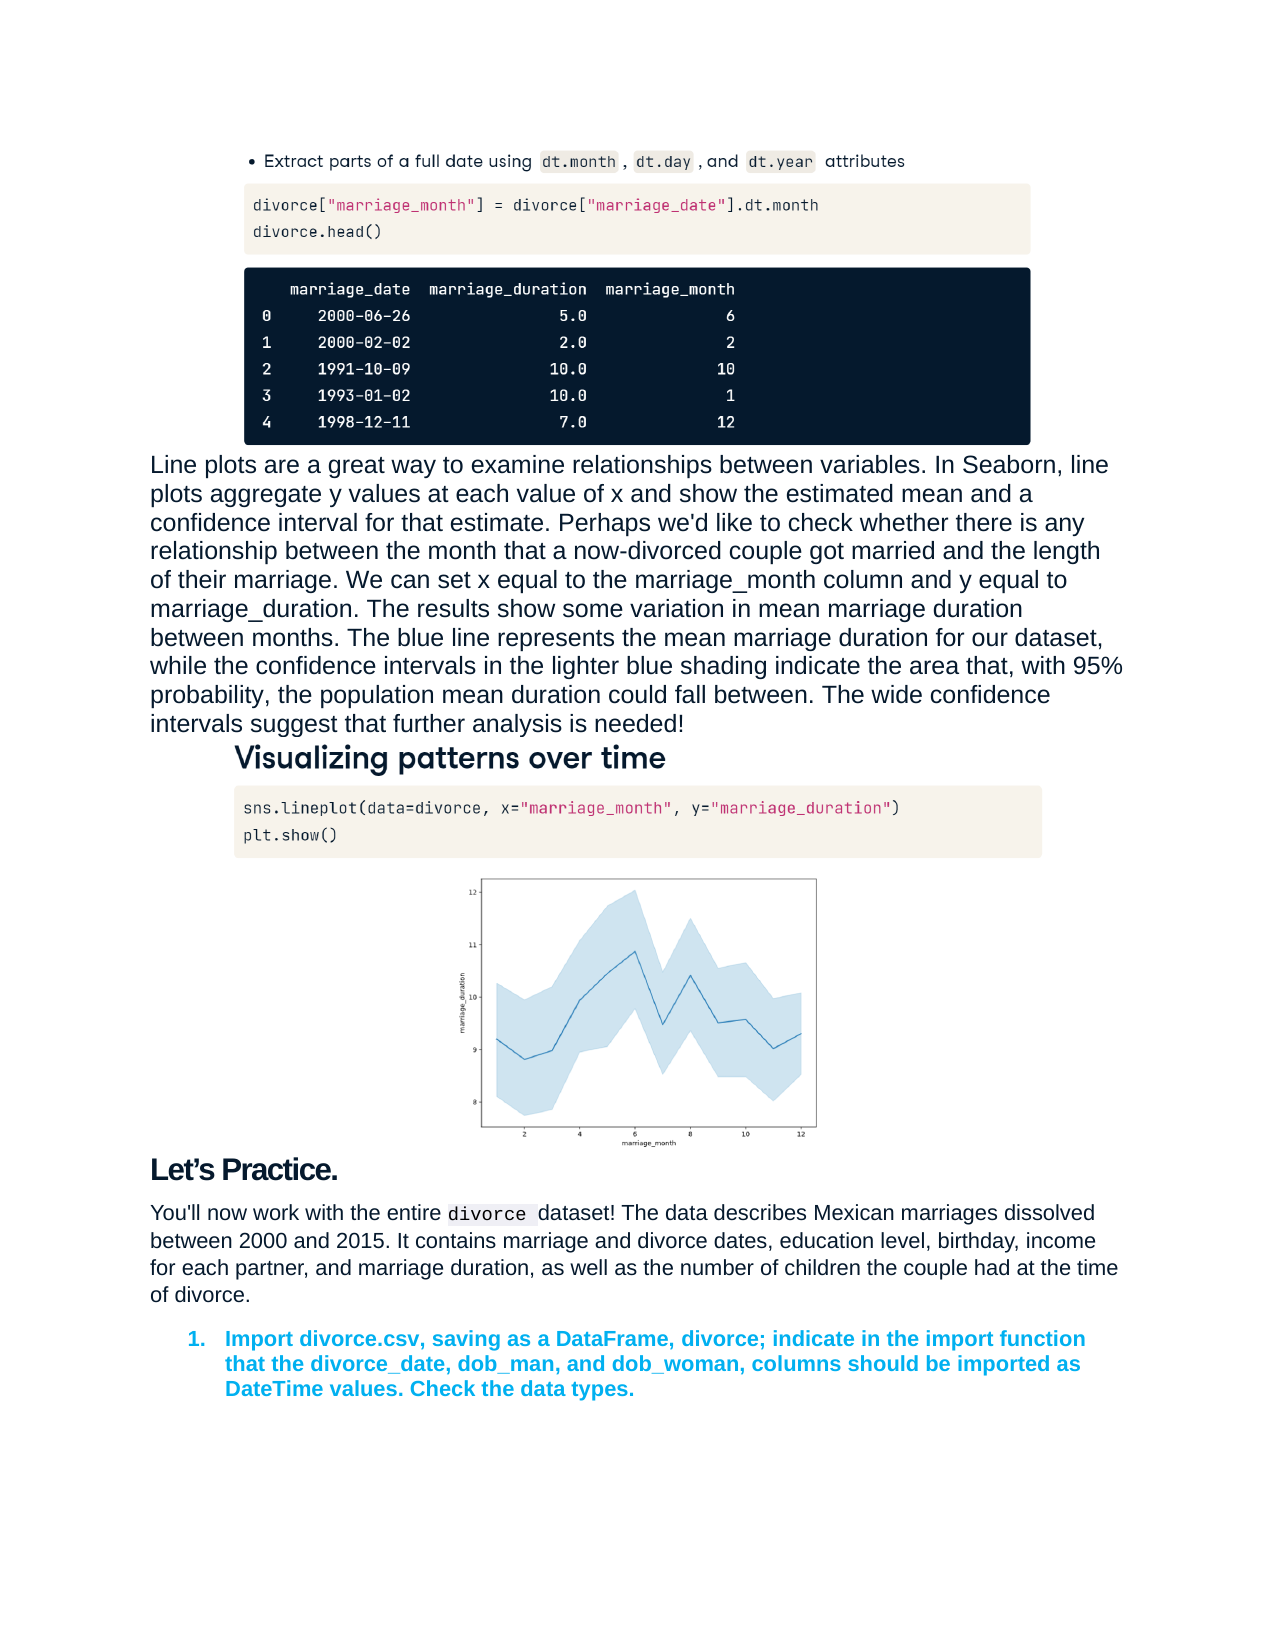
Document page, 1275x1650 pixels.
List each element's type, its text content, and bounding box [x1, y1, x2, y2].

list Import divorce.csv, saving as a DataFrame, divorce; indicate in the import function that the divorce_date, dob_man, and dob_woman, columns should be imported as DateTime values. Check the data types. [187, 1326, 1125, 1401]
text Line plots are a great way to examine relationships between variables. In Seaborn, line plots aggregate y values at each value of x and show the estimated mean and a confidence interval for that estimate. Perhaps we'd like to check whether there is any relationship between the month that a now-divorced couple got married and the length of their marriage. We can set x equal to the marriage_month column and y equal to marriage_duration. The results show some variation in mean marriage duration between months. The blue line represents the mean marriage duration for our dataset, while the confidence intervals in the lighter blue shading indicate the area that, with 95% probability, the population mean duration could fall between. The wide confidence intervals suggest that further analysis is needed! [150, 450, 1125, 737]
subtitle Let’s Practice. [150, 1151, 1125, 1187]
text You'll now work with the entire divorce dataset! The data describes Mexican marriages dissolved between 2000 and 2015. It contains marriage and divorce dates, education level, birthday, income for each partner, and marriage duration, as well as the number of children the couple had at the time of divorce. [150, 1199, 1125, 1307]
picture [237, 150, 1038, 450]
picture [223, 737, 1052, 1151]
